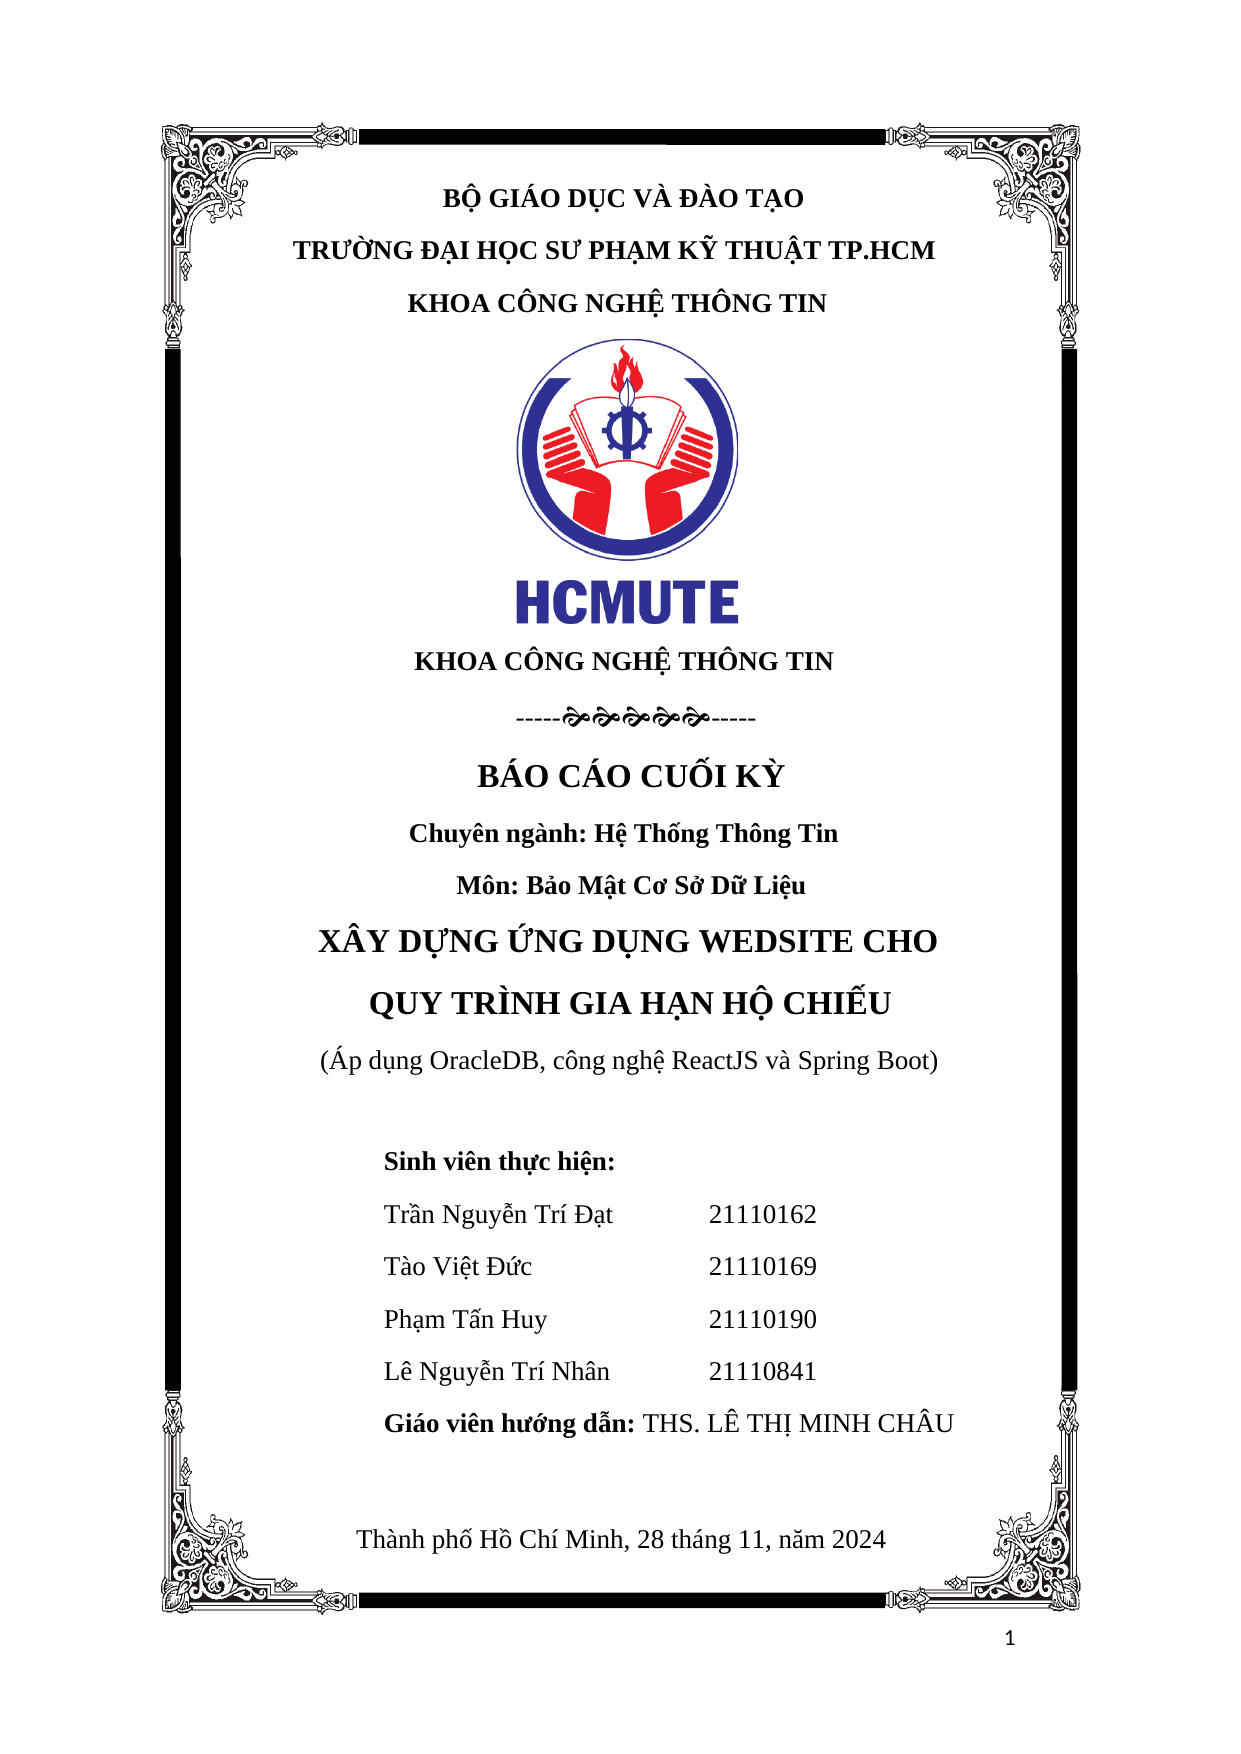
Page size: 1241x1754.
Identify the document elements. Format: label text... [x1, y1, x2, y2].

text KHOA CÔNG NGHỆ THÔNG TIN [252, 287, 1011, 318]
picture [872, 114, 1097, 382]
text Môn: Bảo Mật Cơ Sở Dữ Liệu [402, 869, 1011, 900]
text Lê Nguyễn Trí Nhân 21110841 [177, 1355, 1011, 1386]
text BÁO CÁO CUỐI KỲ [327, 756, 1011, 794]
text BỘ GIÁO DỤC VÀ ĐÀO TẠO [252, 182, 1011, 213]
text XÂY DỰNG ỨNG DỤNG WEDSITE CHO [252, 922, 1011, 960]
picture [144, 1355, 370, 1623]
text (Áp dụng OracleDB, công nghệ ReactJS và Spring Boot) [177, 1044, 1011, 1075]
text Sinh viên thực hiện: [177, 1146, 1011, 1177]
text QUY TRÌNH GIA HẠN HỘ CHIẾU [252, 983, 1011, 1021]
text Giáo viên hướng dẫn: THS. LÊ THỊ MINH CHÂU [177, 1407, 1011, 1439]
picture [144, 114, 370, 382]
text -----🙞🙞🙞🙞🙞----- [252, 697, 1011, 734]
text Chuyên ngành: Hệ Thống Thông Tin [327, 817, 1011, 848]
text TRƯỜNG ĐẠI HỌC SƯ PHẠM KỸ THUẬT TP.HCM [252, 234, 1011, 265]
picture [872, 1353, 1097, 1621]
picture [516, 339, 739, 624]
text Phạm Tấn Huy 21110190 [177, 1303, 1011, 1334]
text KHOA CÔNG NGHỆ THÔNG TIN [252, 645, 1011, 676]
text Tào Việt Đức 21110169 [177, 1250, 1011, 1281]
text Trần Nguyễn Trí Đạt 21110162 [177, 1198, 1011, 1229]
text Thành phố Hồ Chí Minh, 28 tháng 11, năm 2024 [177, 1523, 1011, 1554]
